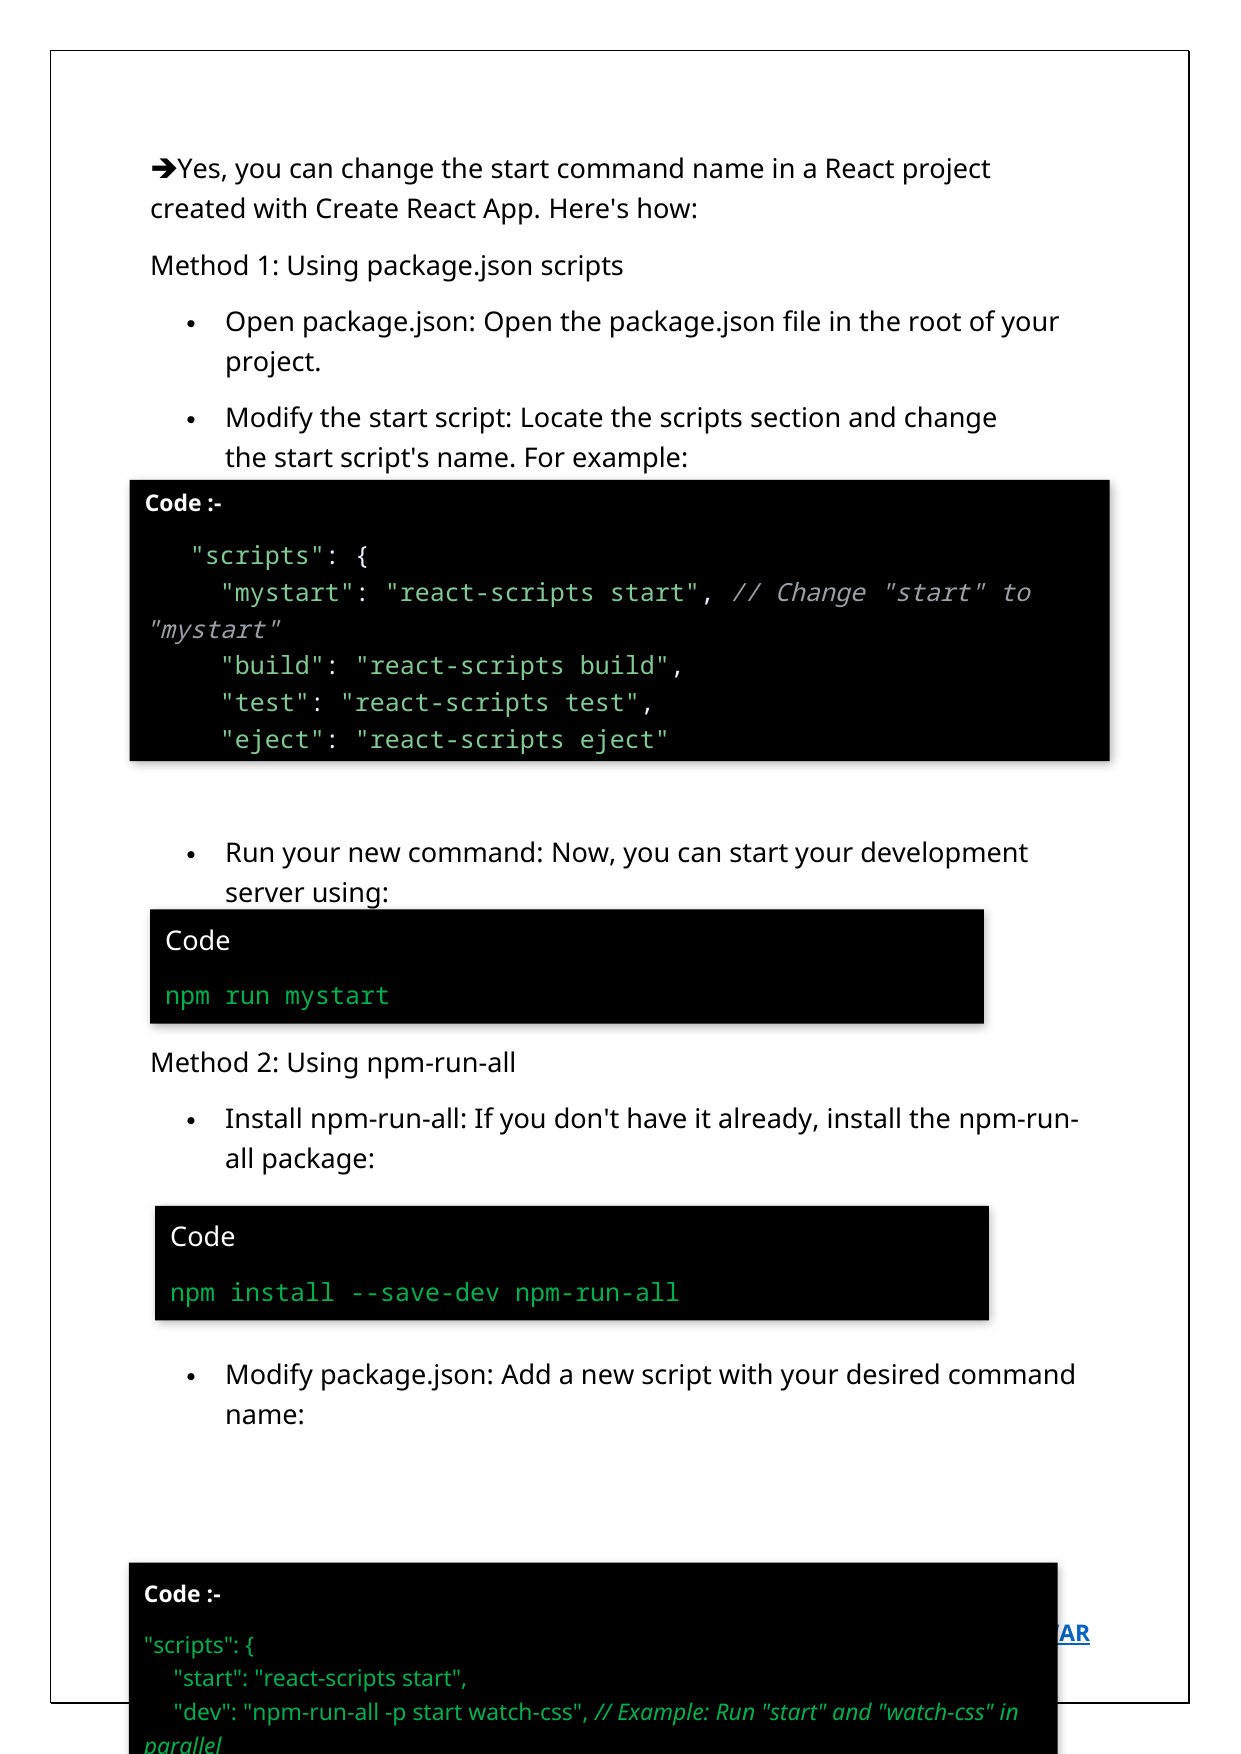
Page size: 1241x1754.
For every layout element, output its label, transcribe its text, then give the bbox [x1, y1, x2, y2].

list Run your new command: Now, you can start your development server using: [187, 834, 1089, 911]
list Modify the start script: Locate the scripts section and change the start script's name. For example: [187, 399, 1089, 476]
text Method 1: Using package.json scripts [150, 246, 1089, 283]
list Open package.json: Open the package.json file in the root of your project. [187, 303, 1089, 379]
text Method 2: Using npm-run-all [150, 1043, 1089, 1080]
list Install npm-run-all: If you don't have it already, install the npm-run-all package: [187, 1099, 1089, 1176]
list Modify package.json: Add a new script with your desired command name: [187, 1356, 1089, 1432]
text Yes, you can change the start command name in a React project created with Create React App. Here's how: [150, 150, 1089, 227]
